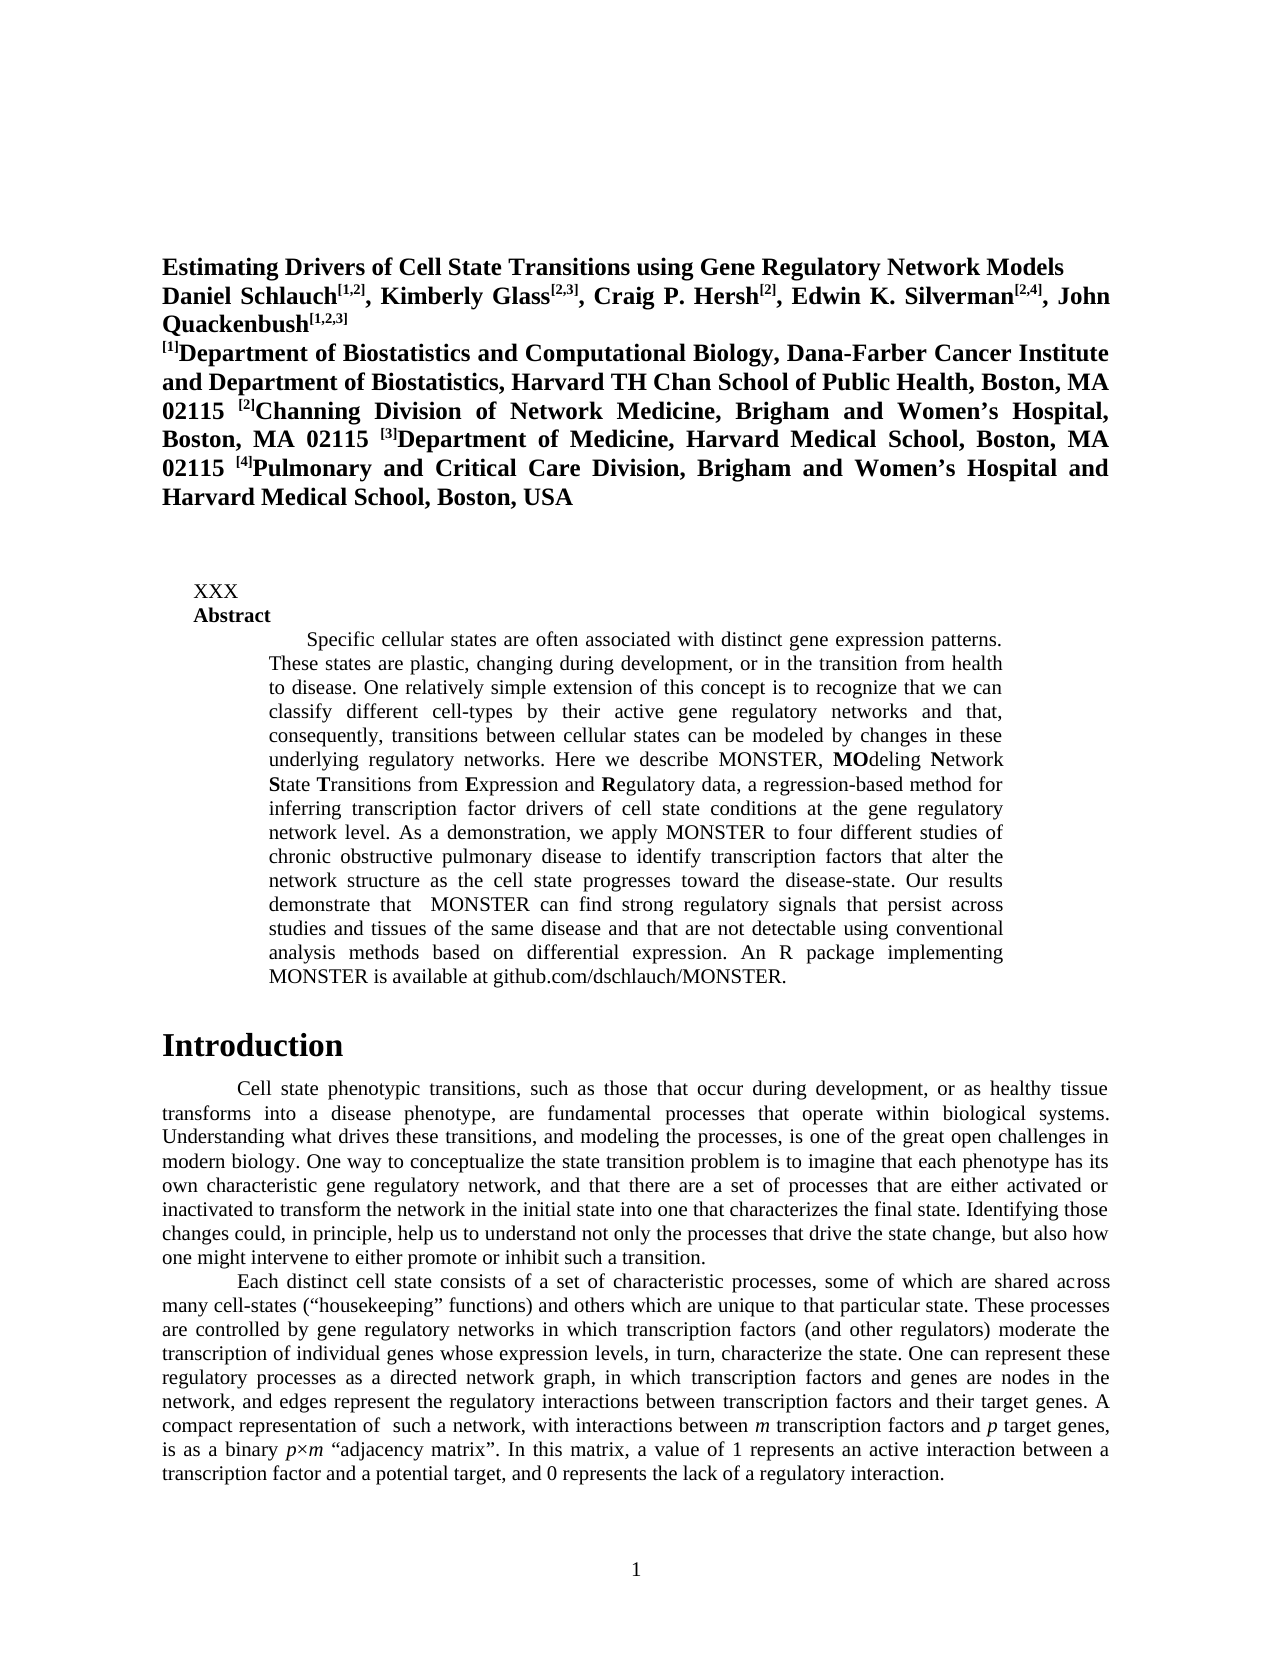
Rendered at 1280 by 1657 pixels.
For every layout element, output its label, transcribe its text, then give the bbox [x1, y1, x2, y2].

subtitle Introduction [162, 1026, 1110, 1064]
title Daniel Schlauch[1,2], Kimberly Glass[2,3], Craig P. Hersh[2], Edwin K. Silverman[2,4], John Quackenbush[1,2,3] [162, 281, 1110, 338]
text Specific cellular states are often associated with distinct gene expression patterns. These states are plastic, changing during development, or in the transition from health to disease. One relatively simple extension of this concept is to recognize that we can classify different cell-types by their active gene regulatory networks and that, consequently, transitions between cellular states can be modeled by changes in these underlying regulatory networks. Here we describe MONSTER, MOdeling Network State Transitions from Expression and Regulatory data, a regression-based method for inferring transcription factor drivers of cell state conditions at the gene regulatory network level. As a demonstration, we apply MONSTER to four different studies of chronic obstructive pulmonary disease to identify transcription factors that alter the network structure as the cell state progresses toward the disease-state. Our results demonstrate that MONSTER can find strong regulatory signals that persist across studies and tissues of the same disease and that are not detectable using conventional analysis methods based on differential expression. An R package implementing MONSTER is available at github.com/dschlauch/MONSTER. [268, 627, 1003, 988]
text Each distinct cell state consists of a set of characteristic processes, some of which are shared across many cell-states (“housekeeping” functions) and others which are unique to that particular state. These processes are controlled by gene regulatory networks in which transcription factors (and other regulators) moderate the transcription of individual genes whose expression levels, in turn, characterize the state. One can represent these regulatory processes as a directed network graph, in which transcription factors and genes are nodes in the network, and edges represent the regulatory interactions between transcription factors and their target genes. A compact representation of such a network, with interactions between m transcription factors and p target genes, is as a binary p×m “adjacency matrix”. In this matrix, a value of 1 represents an active interaction between a transcription factor and a potential target, and 0 represents the lack of a regulatory interaction. [162, 1269, 1110, 1485]
title Estimating Drivers of Cell State Transitions using Gene Regulatory Network Models [162, 252, 1110, 281]
text Cell state phenotypic transitions, such as those that occur during development, or as healthy tissue transforms into a disease phenotype, are fundamental processes that operate within biological systems. Understanding what drives these transitions, and modeling the processes, is one of the great open challenges in modern biology. One way to conceptualize the state transition problem is to imagine that each phenotype has its own characteristic gene regulatory network, and that there are a set of processes that are either activated or inactivated to transform the network in the initial state into one that characterizes the final state. Identifying those changes could, in principle, help us to understand not only the processes that drive the state change, but also how one might intervene to either promote or inhibit such a transition. [162, 1076, 1110, 1269]
text Abstract [162, 603, 1110, 627]
text XXX [162, 579, 1110, 603]
title [1]Department of Biostatistics and Computational Biology, Dana-Farber Cancer Institute and Department of Biostatistics, Harvard TH Chan School of Public Health, Boston, MA 02115 [2]Channing Division of Network Medicine, Brigham and Women’s Hospital, Boston, MA 02115 [3]Department of Medicine, Harvard Medical School, Boston, MA 02115 [4]Pulmonary and Critical Care Division, Brigham and Women’s Hospital and Harvard Medical School, Boston, USA [162, 338, 1110, 511]
